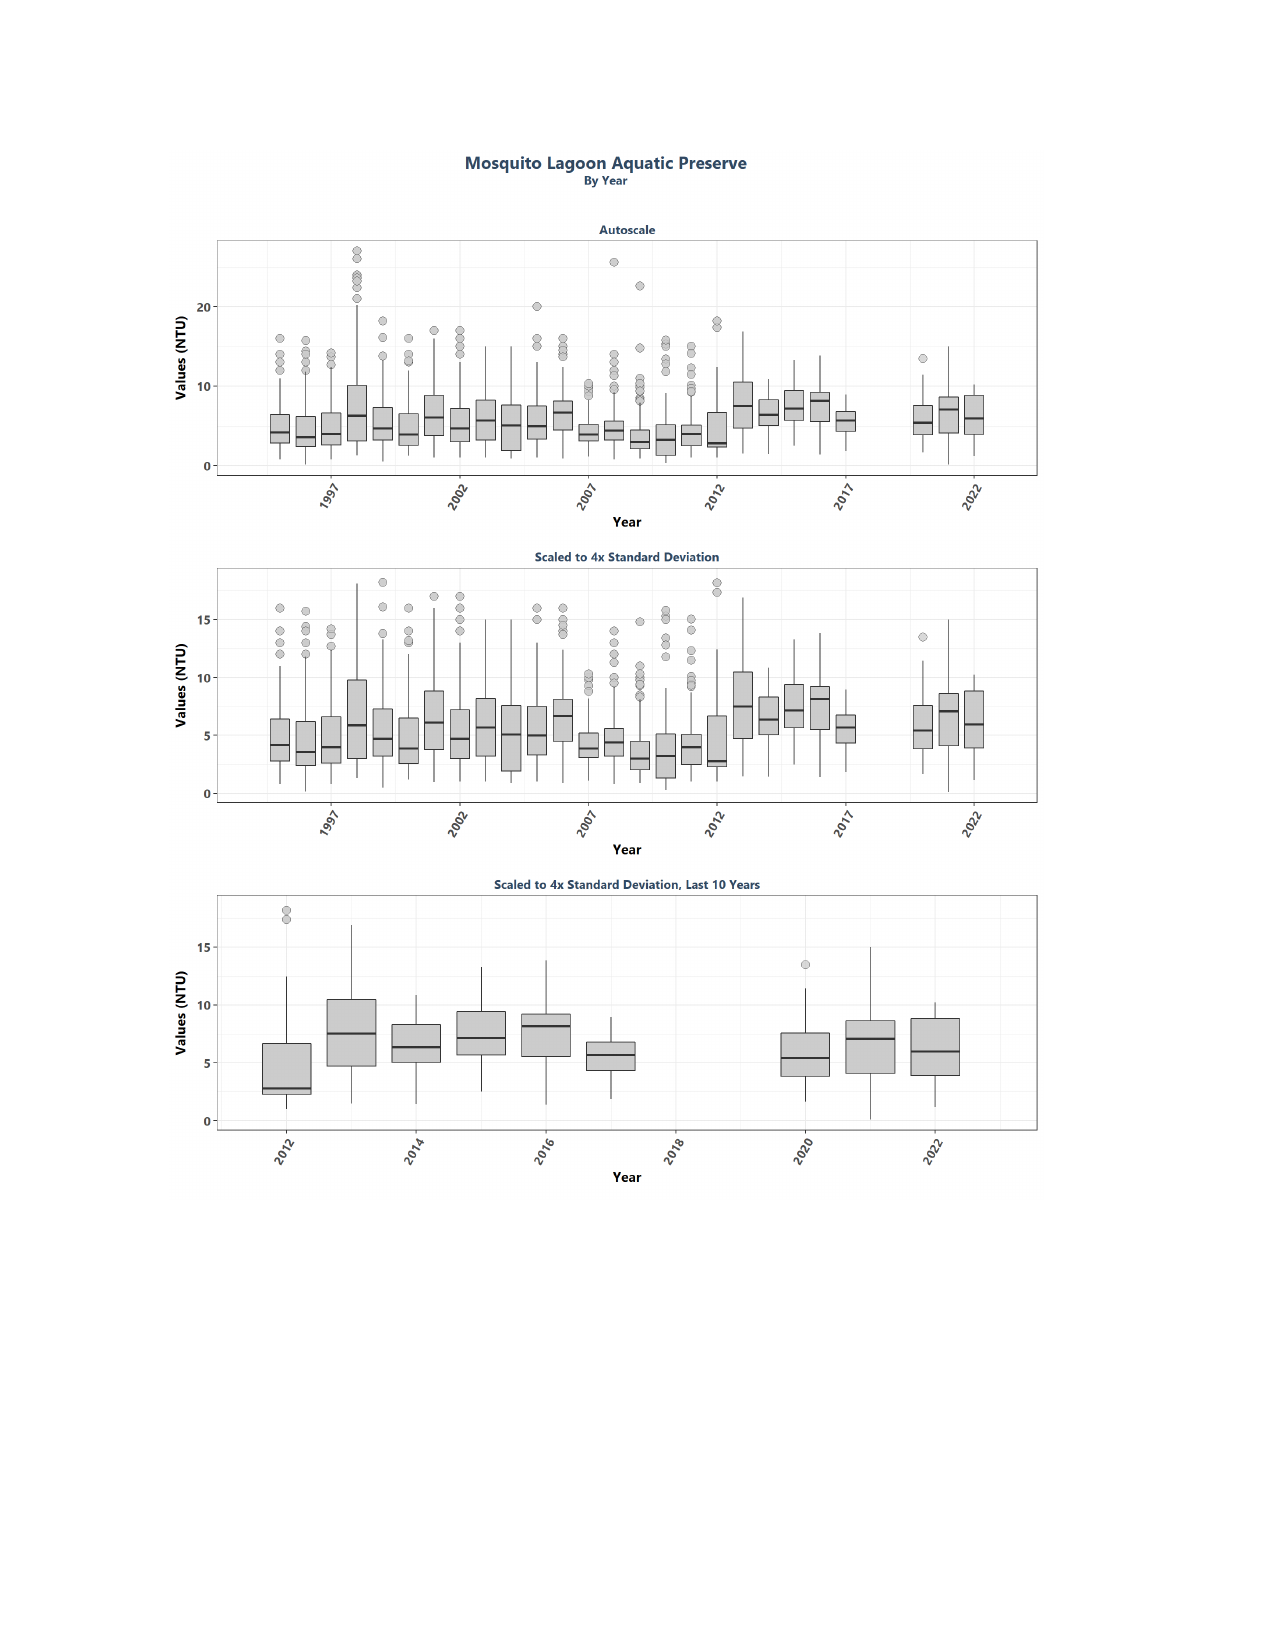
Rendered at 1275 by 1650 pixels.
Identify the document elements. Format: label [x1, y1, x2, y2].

picture [168, 150, 1044, 1200]
